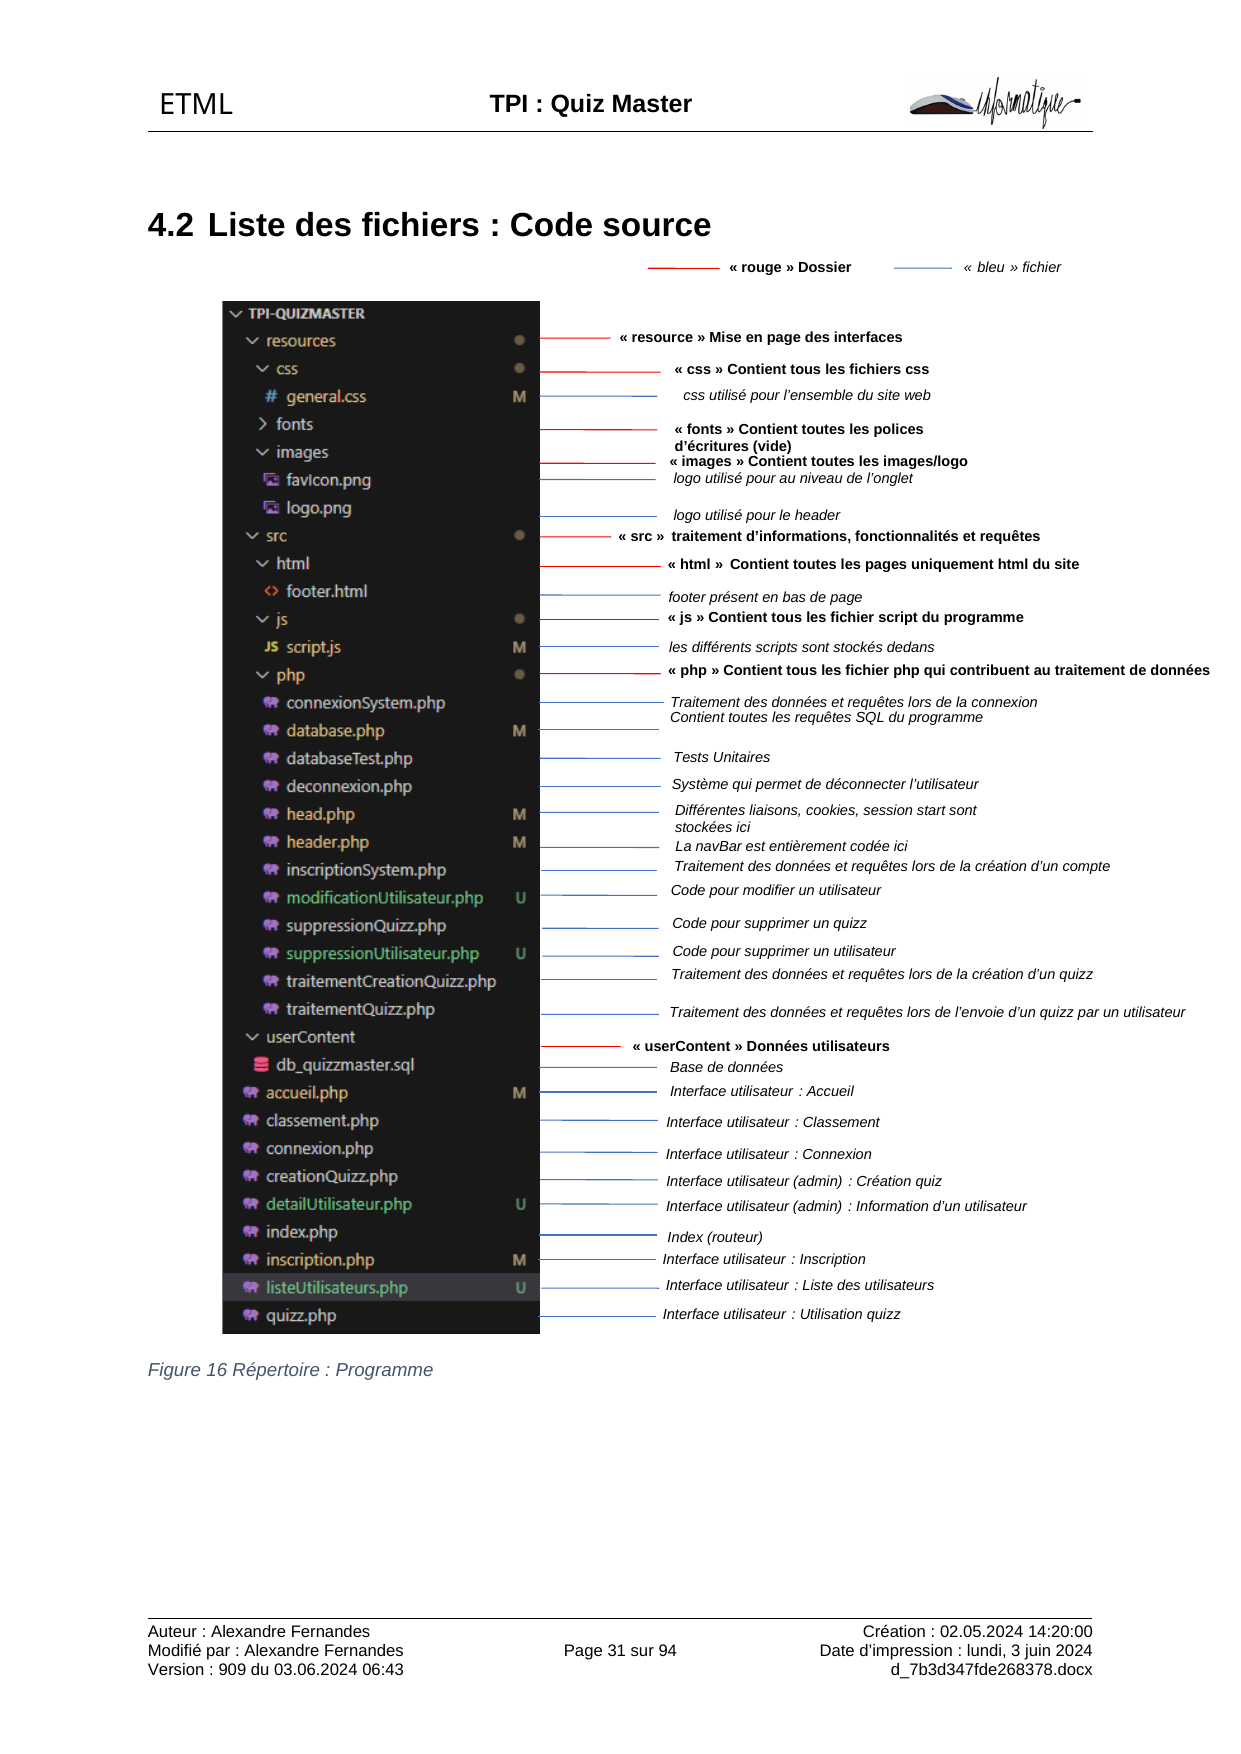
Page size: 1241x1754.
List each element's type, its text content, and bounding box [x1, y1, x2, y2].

picture [222, 301, 540, 1334]
subtitle Liste des fichiers : Code source [148, 205, 1092, 243]
picture [909, 77, 1082, 129]
